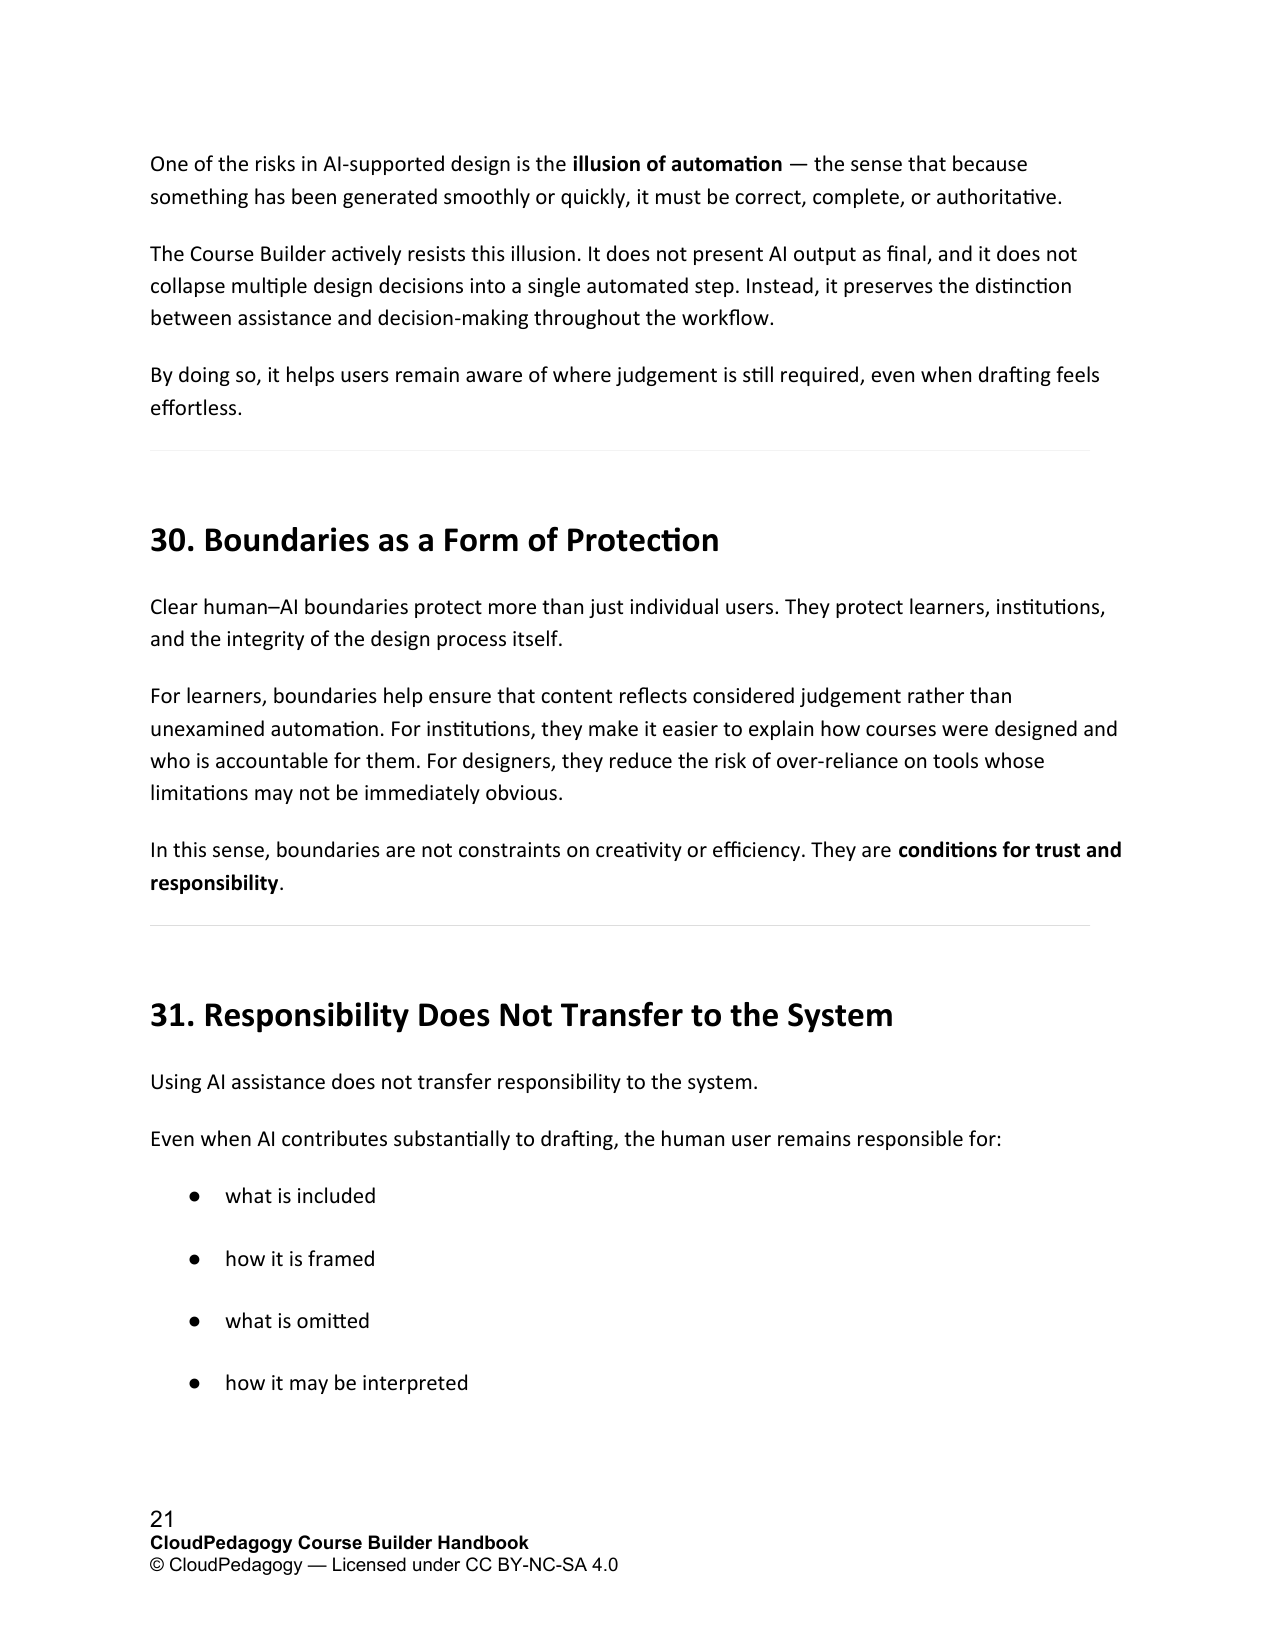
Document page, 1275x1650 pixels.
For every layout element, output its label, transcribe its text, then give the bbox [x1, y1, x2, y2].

text Using AI assistance does not transfer responsibility to the system. [150, 1068, 1125, 1096]
subtitle 31. Responsibility Does Not Transfer to the System [150, 993, 1125, 1036]
list what is omitted [187, 1306, 1125, 1364]
text For learners, boundaries help ensure that content reflects considered judgement rather than unexamined automation. For institutions, they make it easier to explain how courses were designed and who is accountable for them. For designers, they reduce the risk of over-reliance on tools whose limitations may not be immediately obvious. [150, 682, 1125, 807]
text Even when AI contributes substantially to drafting, the human user remains responsible for: [150, 1125, 1125, 1153]
text One of the risks in AI-supported design is the illusion of automation — the sense that because something has been generated smoothly or quickly, it must be correct, complete, or authoritative. [150, 150, 1125, 210]
text By doing so, it helps users remain aware of where judgement is still required, even when drafting feels effortless. [150, 361, 1125, 421]
text In this sense, boundaries are not constraints on creativity or efficiency. They are conditions for trust and responsibility. [150, 836, 1125, 896]
list what is included [187, 1182, 1125, 1240]
list how it may be interpreted [187, 1368, 1125, 1426]
text The Course Builder actively resists this illusion. It does not present AI output as final, and it does not collapse multiple design decisions into a single automated step. Instead, it preserves the distinction between assistance and decision-making throughout the workflow. [150, 239, 1125, 332]
list how it is framed [187, 1244, 1125, 1302]
subtitle 30. Boundaries as a Form of Protection [150, 518, 1125, 561]
text Clear human–AI boundaries protect more than just individual users. They protect learners, institutions, and the integrity of the design process itself. [150, 593, 1125, 653]
